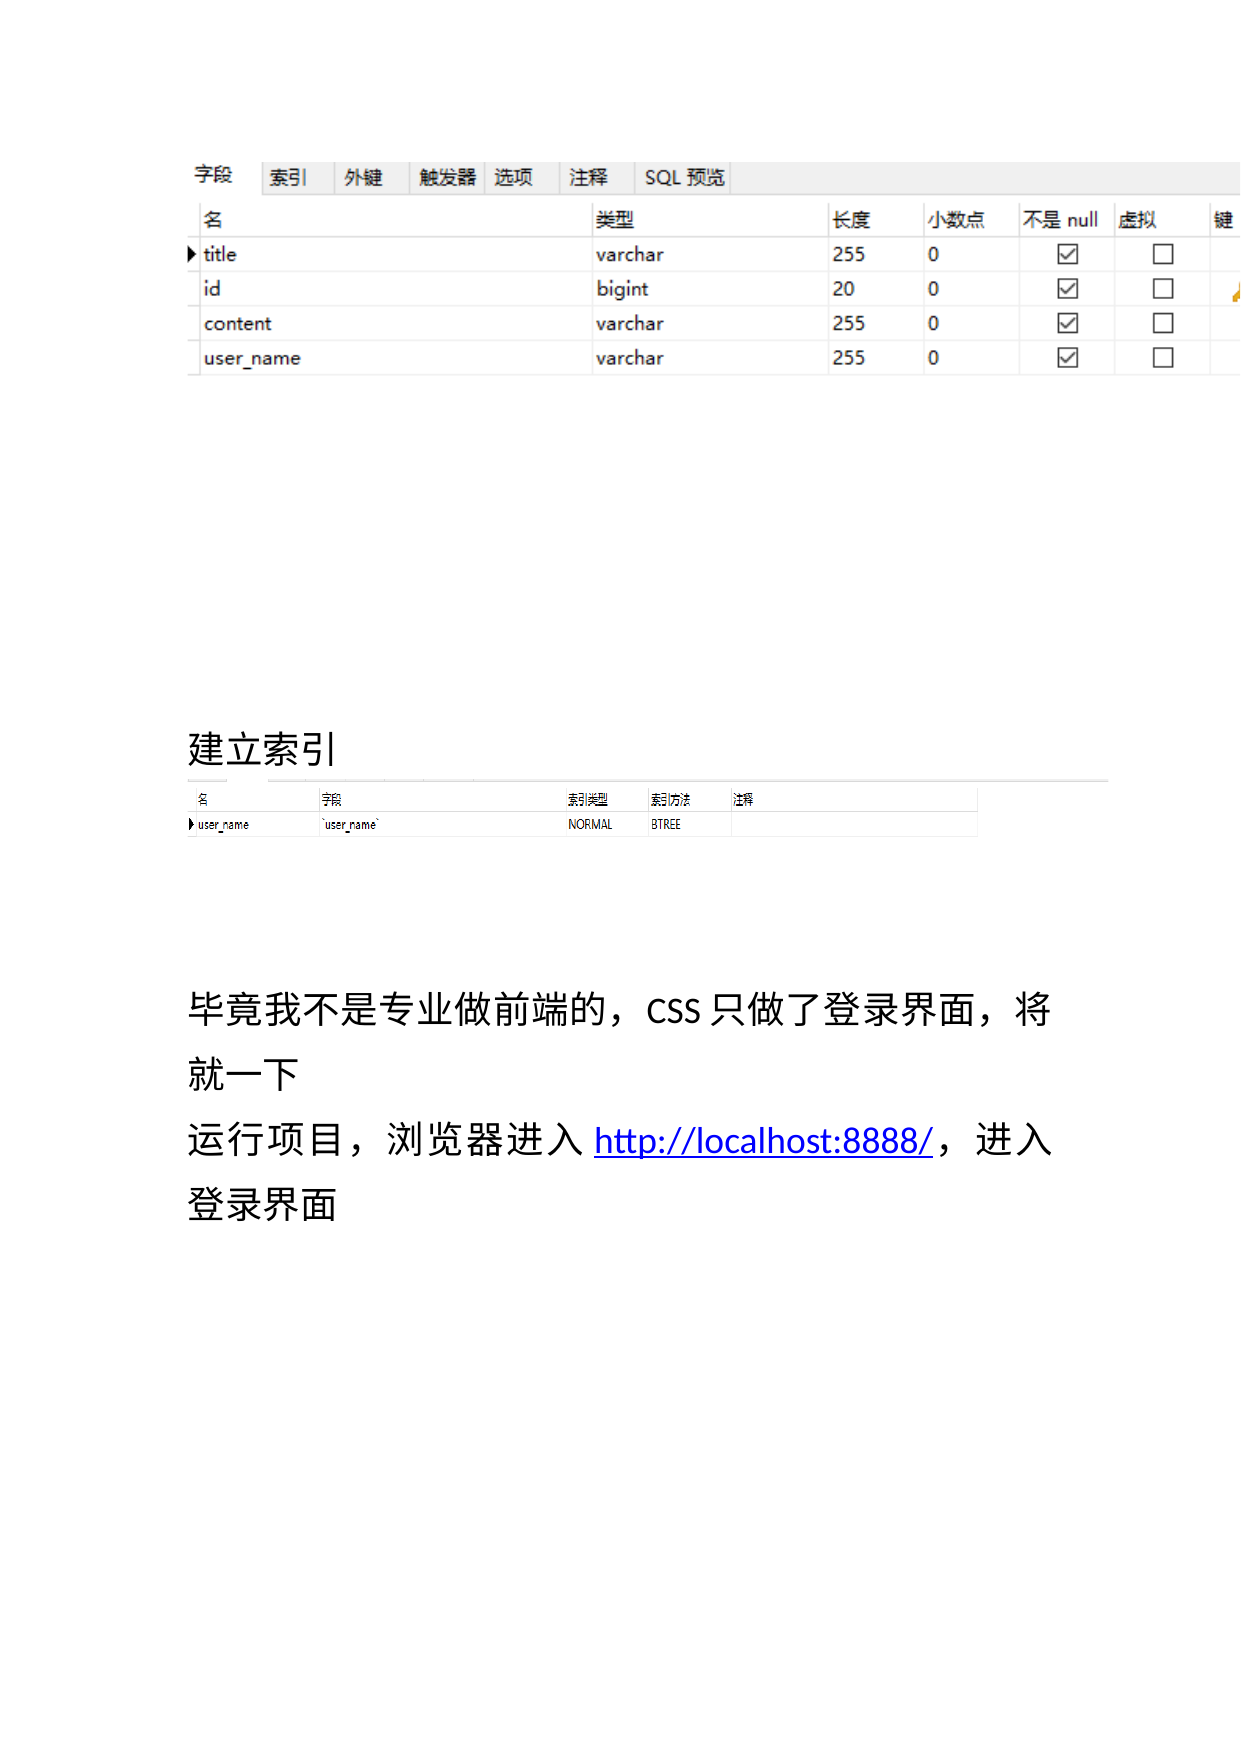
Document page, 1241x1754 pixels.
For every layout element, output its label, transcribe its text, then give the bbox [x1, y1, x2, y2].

text 运行项目，浏览器进入http://localhost:8888/，进入登录界面 [187, 1104, 1053, 1234]
text 建立索引 [187, 714, 1053, 779]
text 毕竟我不是专业做前端的，CSS只做了登录界面，将就一下 [187, 974, 1053, 1104]
picture [187, 162, 1241, 691]
picture [187, 779, 1109, 968]
